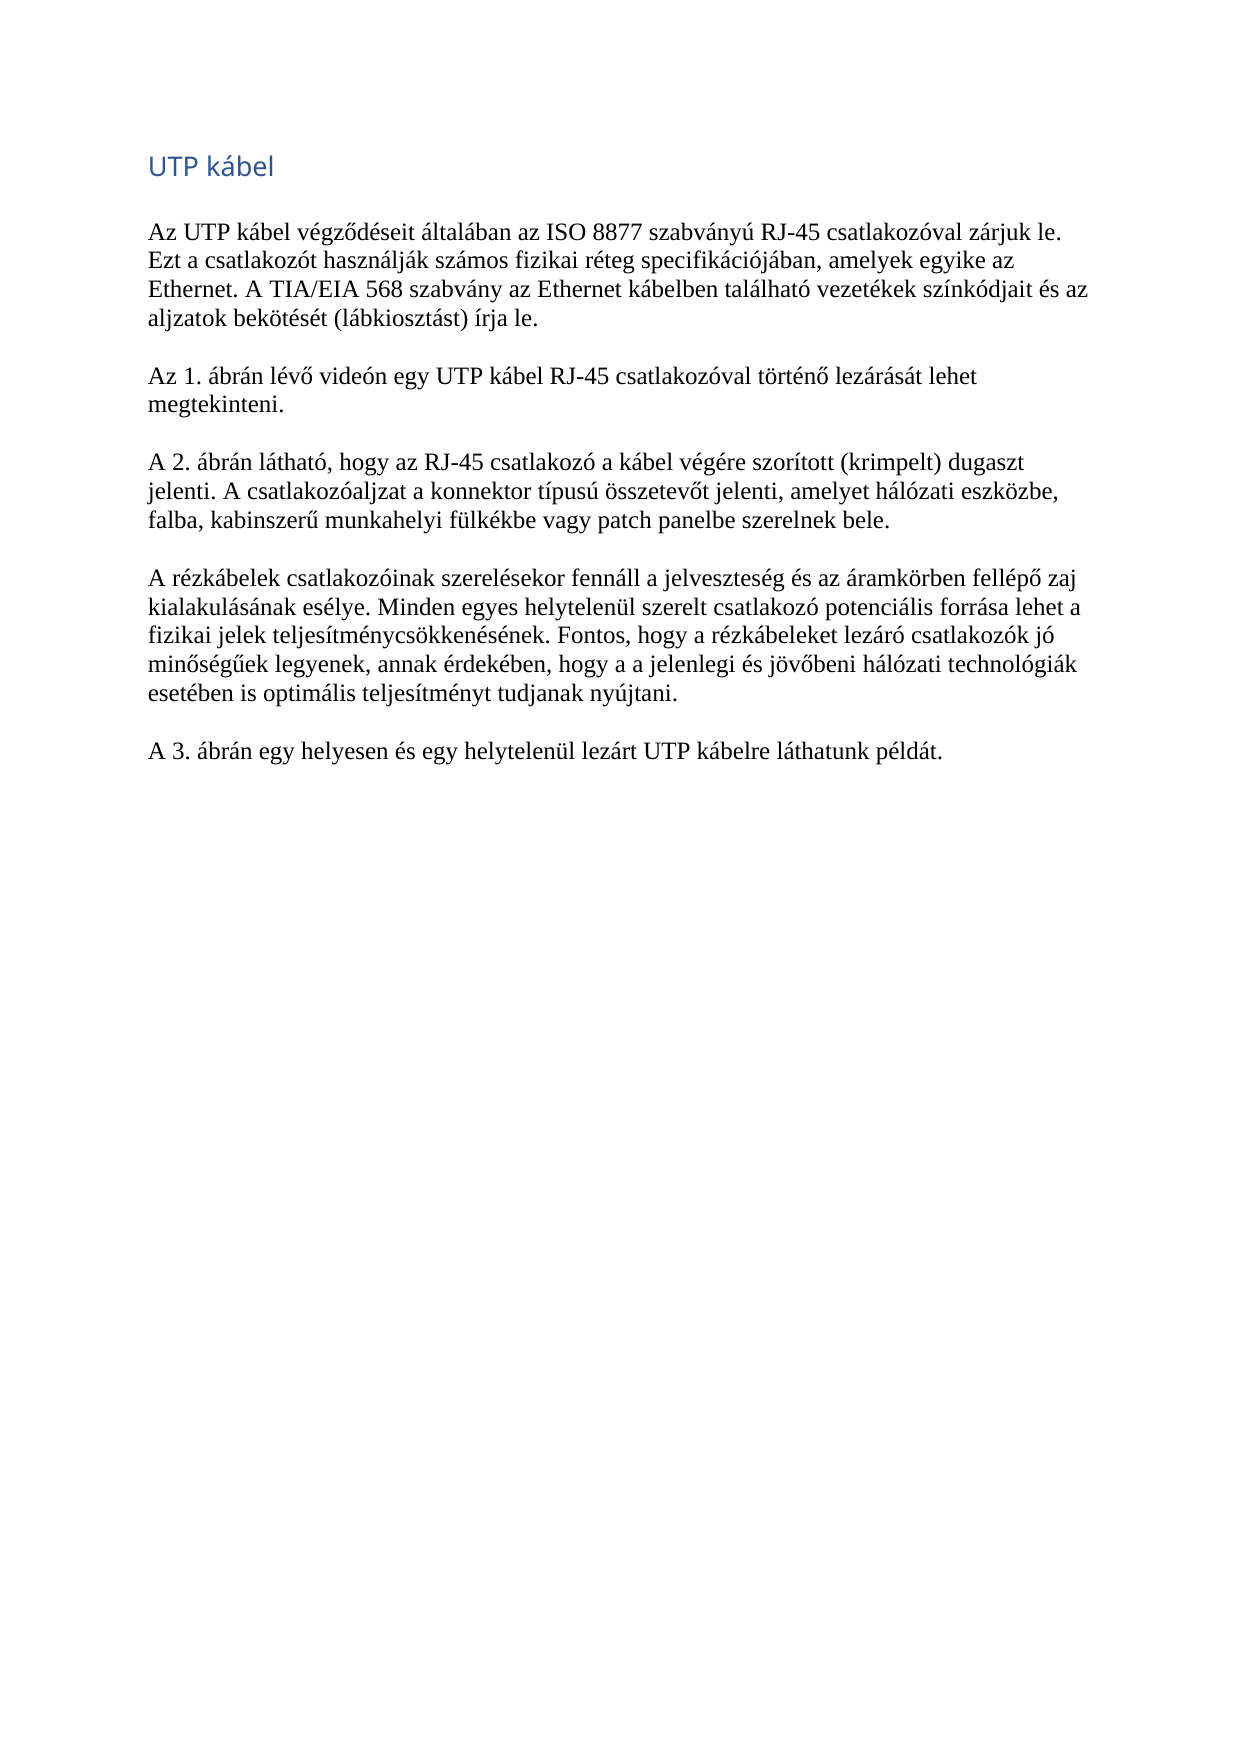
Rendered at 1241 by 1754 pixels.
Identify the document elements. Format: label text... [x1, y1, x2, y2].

text Az UTP kábel végződéseit általában az ISO 8877 szabványú RJ-45 csatlakozóval zárjuk le. Ezt a csatlakozót használják számos fizikai réteg specifikációjában, amelyek egyike az Ethernet. A TIA/EIA 568 szabvány az Ethernet kábelben található vezetékek színkódjait és az aljzatok bekötését (lábkiosztást) írja le. [148, 217, 1093, 332]
text Az 1. ábrán lévő videón egy UTP kábel RJ-45 csatlakozóval történő lezárását lehet megtekinteni. [148, 361, 1093, 418]
text A 3. ábrán egy helyesen és egy helytelenül lezárt UTP kábelre láthatunk példát. [148, 736, 1093, 764]
text A rézkábelek csatlakozóinak szerelésekor fennáll a jelveszteség és az áramkörben fellépő zaj kialakulásának esélye. Minden egyes helytelenül szerelt csatlakozó potenciális forrása lehet a fizikai jelek teljesítménycsökkenésének. Fontos, hogy a rézkábeleket lezáró csatlakozók jó minőségűek legyenek, annak érdekében, hogy a a jelenlegi és jövőbeni hálózati technológiák esetében is optimális teljesítményt tudjanak nyújtani. [148, 563, 1093, 707]
text A 2. ábrán látható, hogy az RJ-45 csatlakozó a kábel végére szorított (krimpelt) dugaszt jelenti. A csatlakozóaljzat a konnektor típusú összetevőt jelenti, amelyet hálózati eszközbe, falba, kabinszerű munkahelyi fülkékbe vagy patch panelbe szerelnek bele. [148, 447, 1093, 534]
subtitle UTP kábel [148, 148, 1093, 184]
